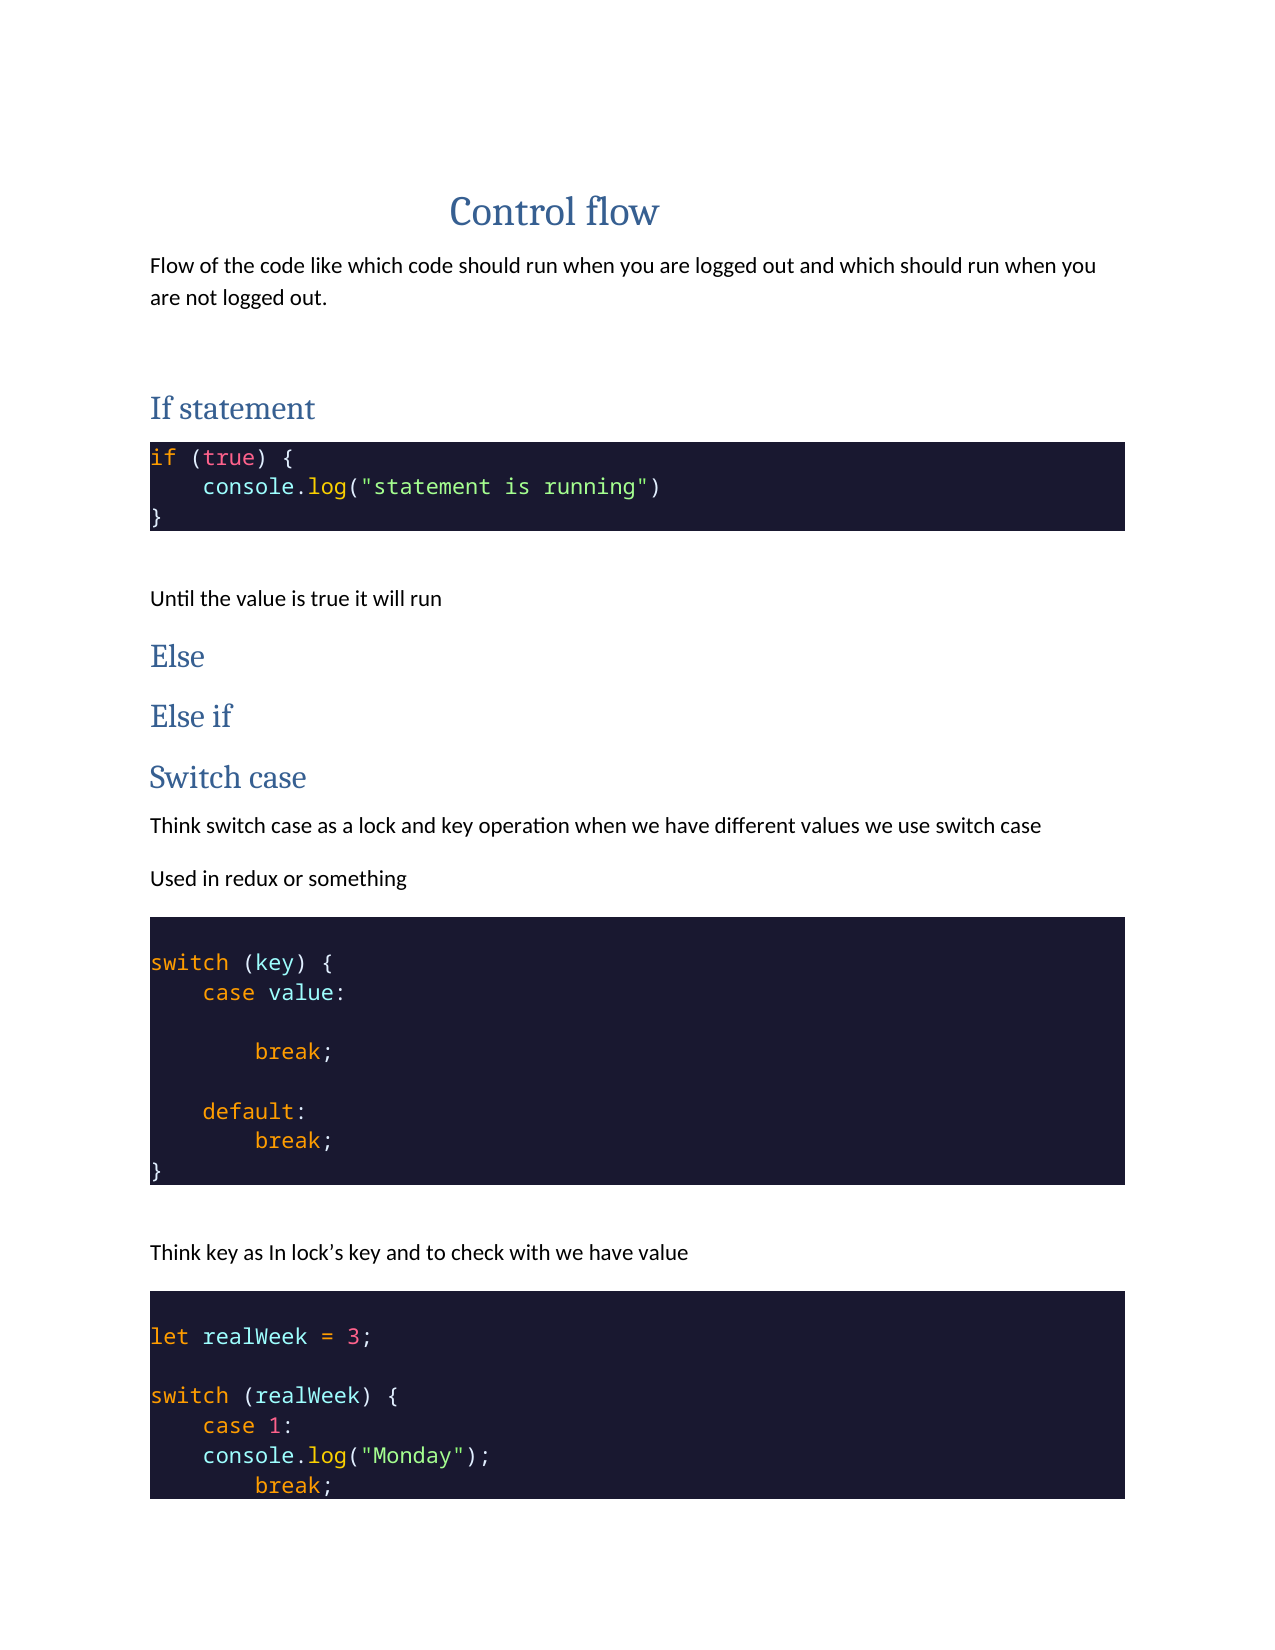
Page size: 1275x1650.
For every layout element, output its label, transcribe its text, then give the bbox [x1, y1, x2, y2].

text console.log("Monday"); [150, 1440, 1125, 1470]
text Think key as In lock’s key and to check with we have value [150, 1238, 1125, 1266]
text switch (key) { [150, 947, 1125, 976]
subtitle Else [150, 637, 1125, 675]
text break; [150, 1125, 1125, 1155]
text Flow of the code like which code should run when you are logged out and which should run when you are not logged out. [150, 251, 1125, 311]
text break; [150, 1036, 1125, 1066]
subtitle Switch case [150, 758, 1125, 797]
text default: [150, 1096, 1125, 1125]
text } [150, 1155, 1125, 1185]
text case value: [150, 976, 1125, 1006]
text if (true) { [150, 442, 1125, 471]
text Think switch case as a lock and key operation when we have different values we use switch case [150, 811, 1125, 839]
subtitle Control flow [150, 187, 1125, 235]
text break; [150, 1470, 1125, 1499]
text } [150, 501, 1125, 531]
subtitle Else if [150, 698, 1125, 736]
text switch (realWeek) { [150, 1380, 1125, 1410]
text console.log("statement is running") [150, 471, 1125, 501]
subtitle If statement [150, 389, 1125, 427]
text Until the value is true it will run [150, 584, 1125, 612]
text let realWeek = 3; [150, 1321, 1125, 1351]
text case 1: [150, 1410, 1125, 1440]
text Used in redux or something [150, 864, 1125, 892]
